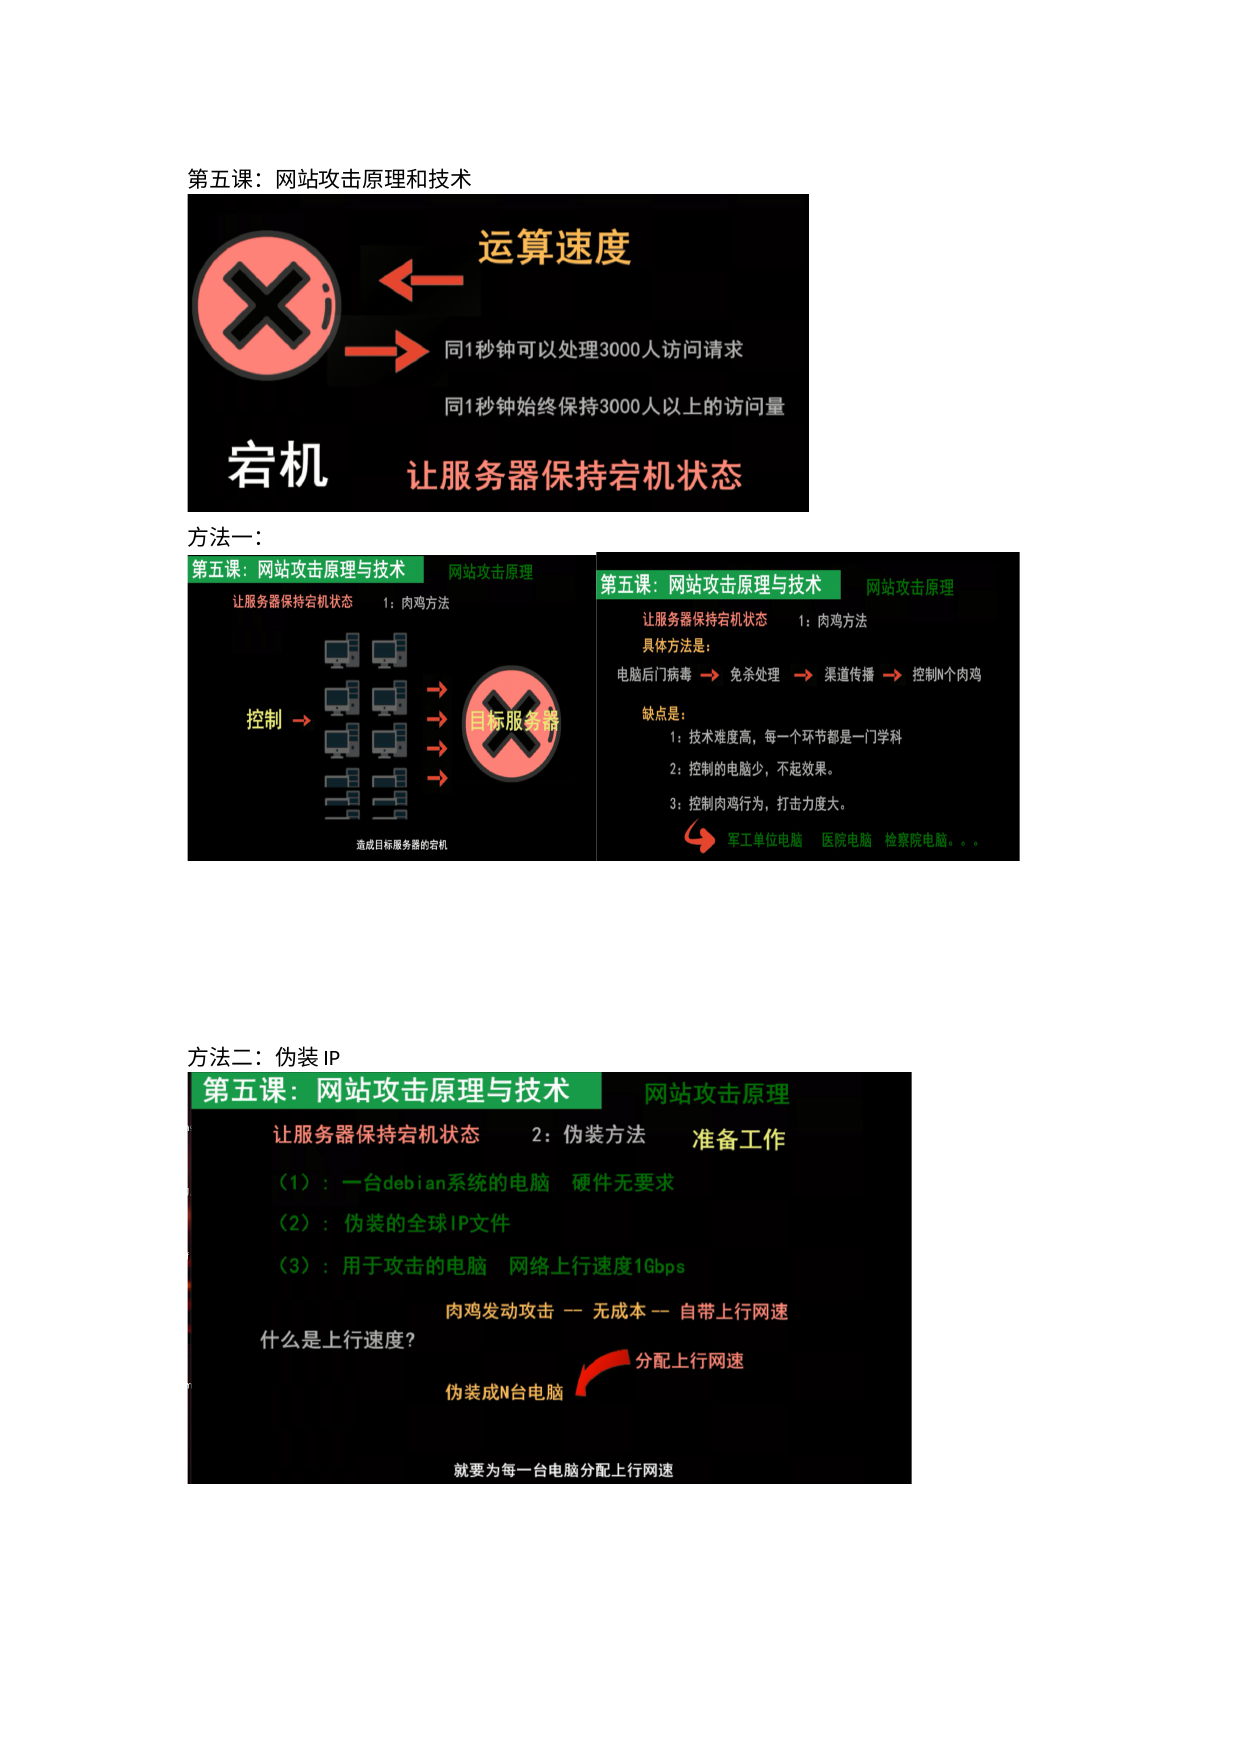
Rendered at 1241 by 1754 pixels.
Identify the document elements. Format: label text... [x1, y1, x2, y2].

text 方法二：伪装IP [187, 1039, 1053, 1072]
picture [187, 552, 1020, 861]
picture [187, 1072, 912, 1484]
picture [187, 194, 809, 512]
text 方法一： [187, 519, 1053, 552]
text 第五课：网站攻击原理和技术 [187, 162, 1053, 194]
